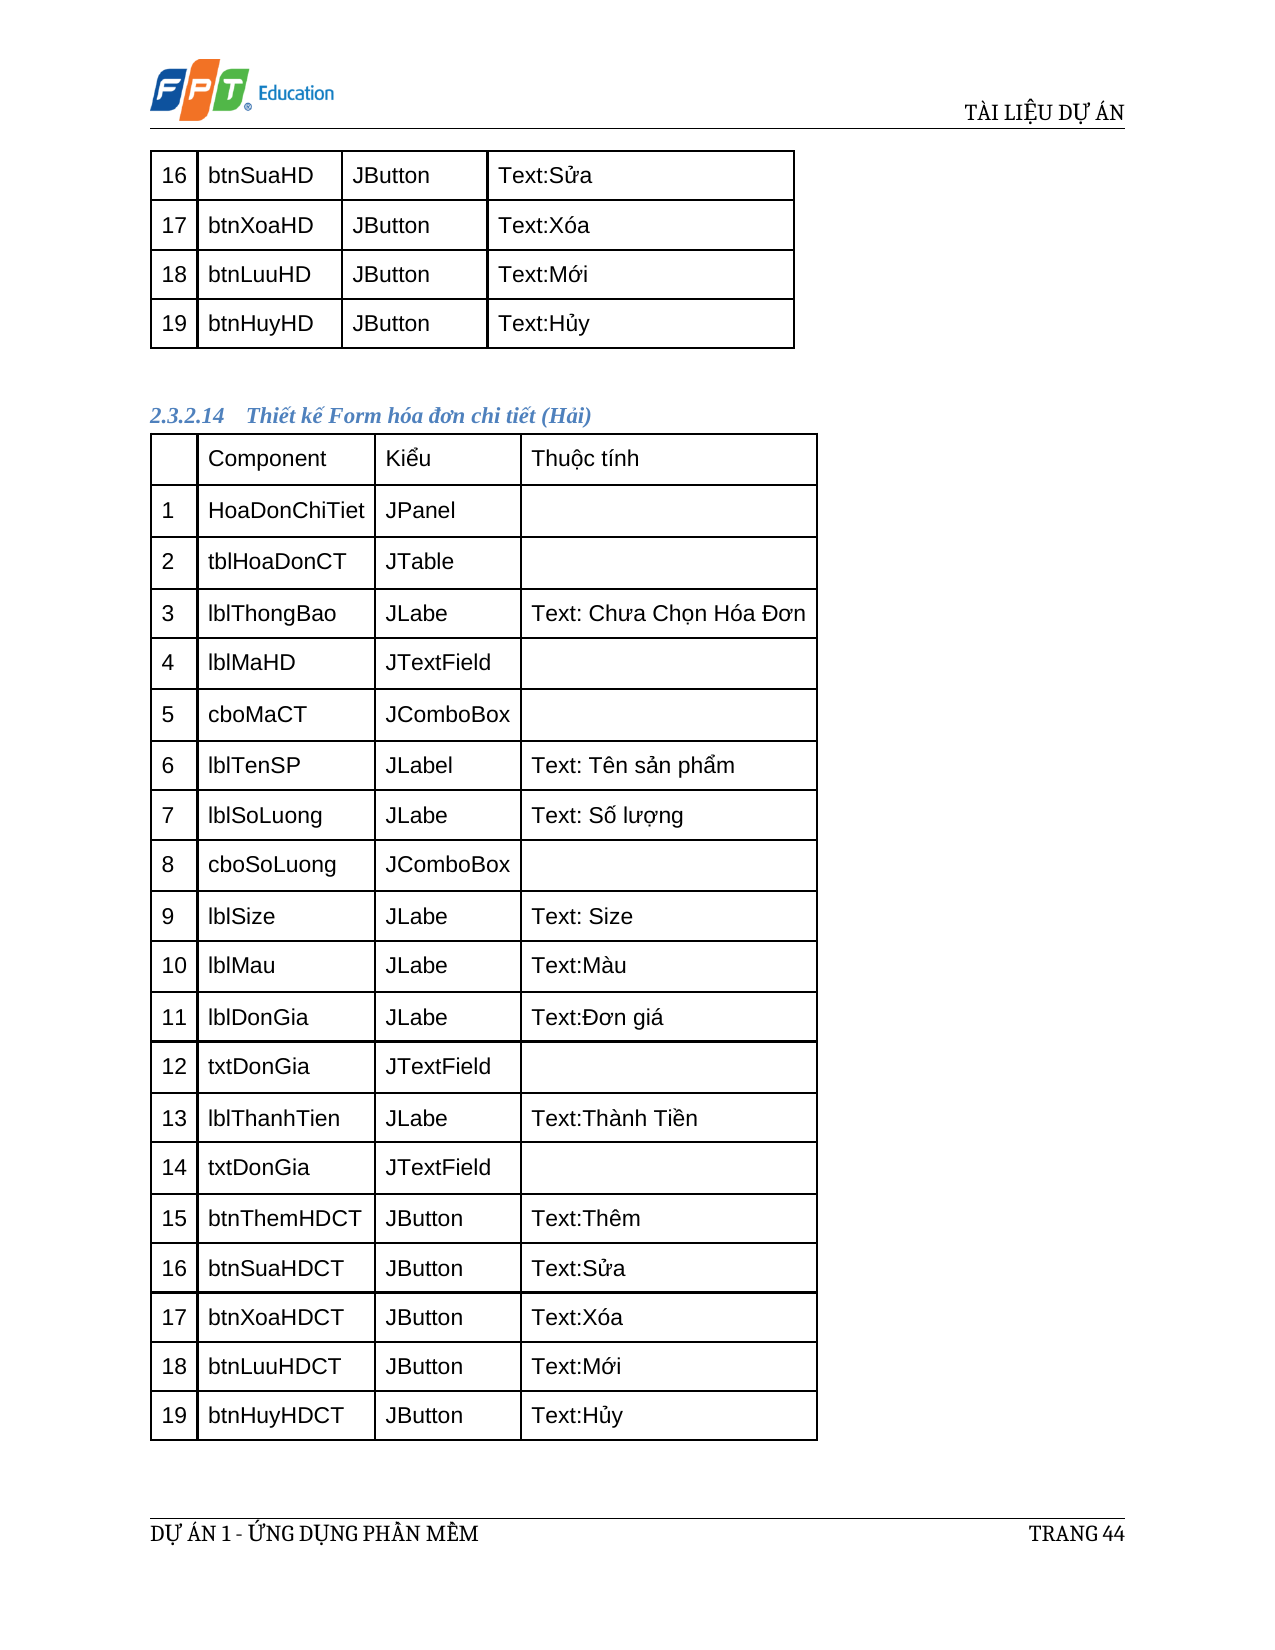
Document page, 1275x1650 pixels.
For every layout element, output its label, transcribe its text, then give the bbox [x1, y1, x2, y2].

table_cell lblTenSP [199, 742, 374, 789]
table_cell JTextField [376, 639, 520, 688]
table_cell JButton [376, 1392, 520, 1439]
table_cell 19 [152, 300, 196, 347]
table_cell 17 [152, 201, 196, 248]
table_cell JButton [376, 1244, 520, 1291]
table_cell Text:Mới [489, 251, 793, 298]
table_cell Text:Thành Tiền [522, 1094, 816, 1141]
table_header Thuộc tính [522, 435, 816, 484]
table_cell btnHuyHD [199, 300, 341, 347]
table_cell tblHoaDonCT [199, 538, 374, 587]
table_cell Text:Xóa [489, 201, 793, 248]
table_cell btnSuaHD [199, 152, 341, 199]
table_cell 1 [152, 486, 196, 536]
table_cell JComboBox [376, 841, 520, 890]
table_cell 14 [152, 1143, 196, 1193]
table_cell lblMau [199, 942, 374, 991]
table_cell [522, 690, 816, 740]
table_cell JButton [376, 1343, 520, 1390]
table_cell 16 [152, 152, 196, 199]
table_cell 15 [152, 1195, 196, 1242]
table_cell Text: Size [522, 892, 816, 939]
table_cell JLabe [376, 791, 520, 838]
table_cell Text:Sửa [489, 152, 793, 199]
table_cell Text: Số lượng [522, 791, 816, 838]
table_cell cboSoLuong [199, 841, 374, 890]
table_cell [522, 841, 816, 890]
table_cell [522, 1143, 816, 1193]
table_cell Text:Đơn giá [522, 993, 816, 1040]
table_cell 13 [152, 1094, 196, 1141]
table_cell JComboBox [376, 690, 520, 740]
table_cell 18 [152, 1343, 196, 1390]
table_cell [522, 538, 816, 587]
table_cell 19 [152, 1392, 196, 1439]
table_cell Text: Tên sản phẩm [522, 742, 816, 789]
table_cell JButton [343, 152, 486, 199]
table_cell 18 [152, 251, 196, 298]
table_cell 7 [152, 791, 196, 838]
table_cell JButton [376, 1294, 520, 1341]
table_cell txtDonGia [199, 1143, 374, 1193]
table_header Kiểu [376, 435, 520, 484]
table_cell Text:Mới [522, 1343, 816, 1390]
table_cell JButton [376, 1195, 520, 1242]
table_cell lblThongBao [199, 590, 374, 637]
table_cell btnXoaHDCT [199, 1294, 374, 1341]
table_cell JLabe [376, 993, 520, 1040]
table_cell 16 [152, 1244, 196, 1291]
table_cell JButton [343, 300, 486, 347]
table_cell JTextField [376, 1043, 520, 1092]
table_cell 6 [152, 742, 196, 789]
table_header [152, 435, 196, 484]
table_cell btnThemHDCT [199, 1195, 374, 1242]
table_cell JTable [376, 538, 520, 587]
picture [150, 59, 336, 121]
table_cell 17 [152, 1294, 196, 1341]
table_cell Text: Chưa Chọn Hóa Đơn [522, 590, 816, 637]
table_cell btnSuaHDCT [199, 1244, 374, 1291]
table_cell 5 [152, 690, 196, 740]
table_cell JLabe [376, 892, 520, 939]
table_cell JButton [343, 201, 486, 248]
table_cell [522, 486, 816, 536]
table_cell JLabe [376, 1094, 520, 1141]
table_cell Text:Thêm [522, 1195, 816, 1242]
table_header Component [199, 435, 374, 484]
table_cell [522, 639, 816, 688]
table_cell Text:Xóa [522, 1294, 816, 1341]
table_cell btnLuuHDCT [199, 1343, 374, 1390]
table_cell Text:Hủy [522, 1392, 816, 1439]
table_cell JLabe [376, 590, 520, 637]
table_cell JLabel [376, 742, 520, 789]
table_cell 4 [152, 639, 196, 688]
table_cell btnHuyHDCT [199, 1392, 374, 1439]
table_cell lblMaHD [199, 639, 374, 688]
table_cell JLabe [376, 942, 520, 991]
table_cell [522, 1043, 816, 1092]
table_cell cboMaCT [199, 690, 374, 740]
table_cell 3 [152, 590, 196, 637]
table_cell 11 [152, 993, 196, 1040]
subtitle Thiết kế Form hóa đơn chi tiết (Hải) [150, 402, 1125, 428]
table_cell btnLuuHD [199, 251, 341, 298]
table_cell Text:Sửa [522, 1244, 816, 1291]
table_cell Text:Hủy [489, 300, 793, 347]
table_cell HoaDonChiTiet [199, 486, 374, 536]
table_cell txtDonGia [199, 1043, 374, 1092]
table_cell 2 [152, 538, 196, 587]
table_cell JTextField [376, 1143, 520, 1193]
table_cell lblSize [199, 892, 374, 939]
table_cell btnXoaHD [199, 201, 341, 248]
table_cell lblSoLuong [199, 791, 374, 838]
table_cell 8 [152, 841, 196, 890]
table_cell JPanel [376, 486, 520, 536]
table_cell JButton [343, 251, 486, 298]
table_cell 9 [152, 892, 196, 939]
table_cell 12 [152, 1043, 196, 1092]
table_cell lblDonGia [199, 993, 374, 1040]
table_cell Text:Màu [522, 942, 816, 991]
table_cell 10 [152, 942, 196, 991]
table_cell lblThanhTien [199, 1094, 374, 1141]
